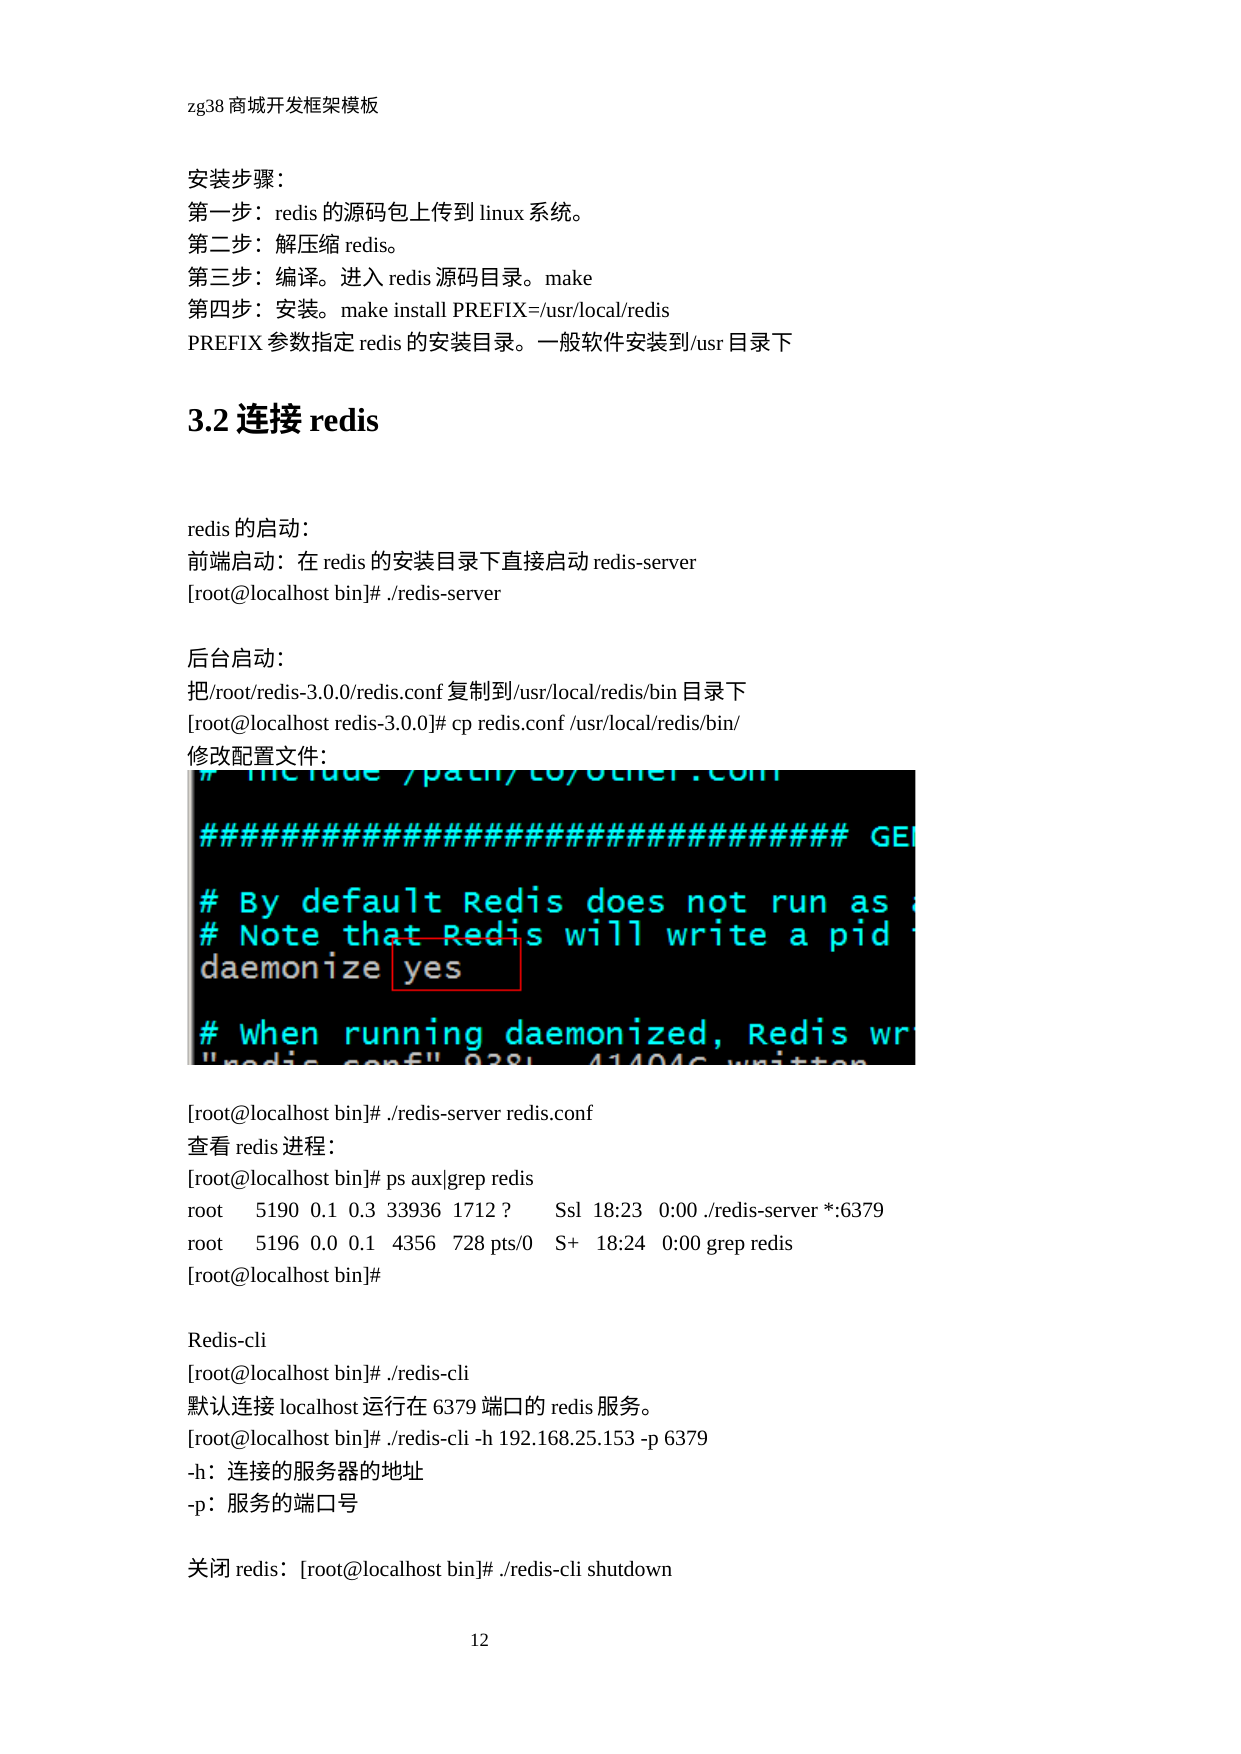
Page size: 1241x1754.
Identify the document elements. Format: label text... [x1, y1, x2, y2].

text -h：连接的服务器的地址 [187, 1453, 1053, 1486]
text 第一步：redis的源码包上传到linux系统。 [187, 194, 1053, 227]
text 修改配置文件： [187, 738, 1053, 771]
text 第三步：编译。进入redis源码目录。make [187, 259, 1053, 292]
text [root@localhost redis-3.0.0]# cp redis.conf /usr/local/redis/bin/ [187, 706, 1053, 738]
text 后台启动： [187, 641, 1053, 673]
text 查看redis进程： [187, 1128, 1053, 1161]
text Redis-cli [187, 1323, 1053, 1356]
picture [187, 770, 916, 1065]
text PREFIX参数指定redis的安装目录。一般软件安装到/usr目录下 [187, 324, 1053, 357]
text [root@localhost bin]# [187, 1258, 1053, 1291]
text 第二步：解压缩redis。 [187, 227, 1053, 259]
text 把/root/redis-3.0.0/redis.conf复制到/usr/local/redis/bin目录下 [187, 673, 1053, 706]
text root 5196 0.0 0.1 4356 728 pts/0 S+ 18:24 0:00 grep redis [187, 1226, 1053, 1258]
text [root@localhost bin]# ./redis-cli [187, 1356, 1053, 1388]
text 第四步：安装。make install PREFIX=/usr/local/redis [187, 292, 1053, 324]
text root 5190 0.1 0.3 33936 1712 ? Ssl 18:23 0:00 ./redis-server *:6379 [187, 1193, 1053, 1226]
text redis的启动： [187, 511, 1053, 543]
text 关闭redis：[root@localhost bin]# ./redis-cli shutdown [187, 1551, 1053, 1583]
text [root@localhost bin]# ps aux|grep redis [187, 1161, 1053, 1193]
text [root@localhost bin]# ./redis-server [187, 576, 1053, 608]
text 安装步骤： [187, 162, 1053, 194]
subtitle 3.2连接redis [187, 384, 1053, 449]
text 前端启动：在redis的安装目录下直接启动redis-server [187, 543, 1053, 576]
text 默认连接localhost运行在6379端口的redis服务。 [187, 1388, 1053, 1421]
text [root@localhost bin]# ./redis-cli -h 192.168.25.153 -p 6379 [187, 1421, 1053, 1453]
text [root@localhost bin]# ./redis-server redis.conf [187, 1096, 1053, 1128]
text -p：服务的端口号 [187, 1486, 1053, 1518]
